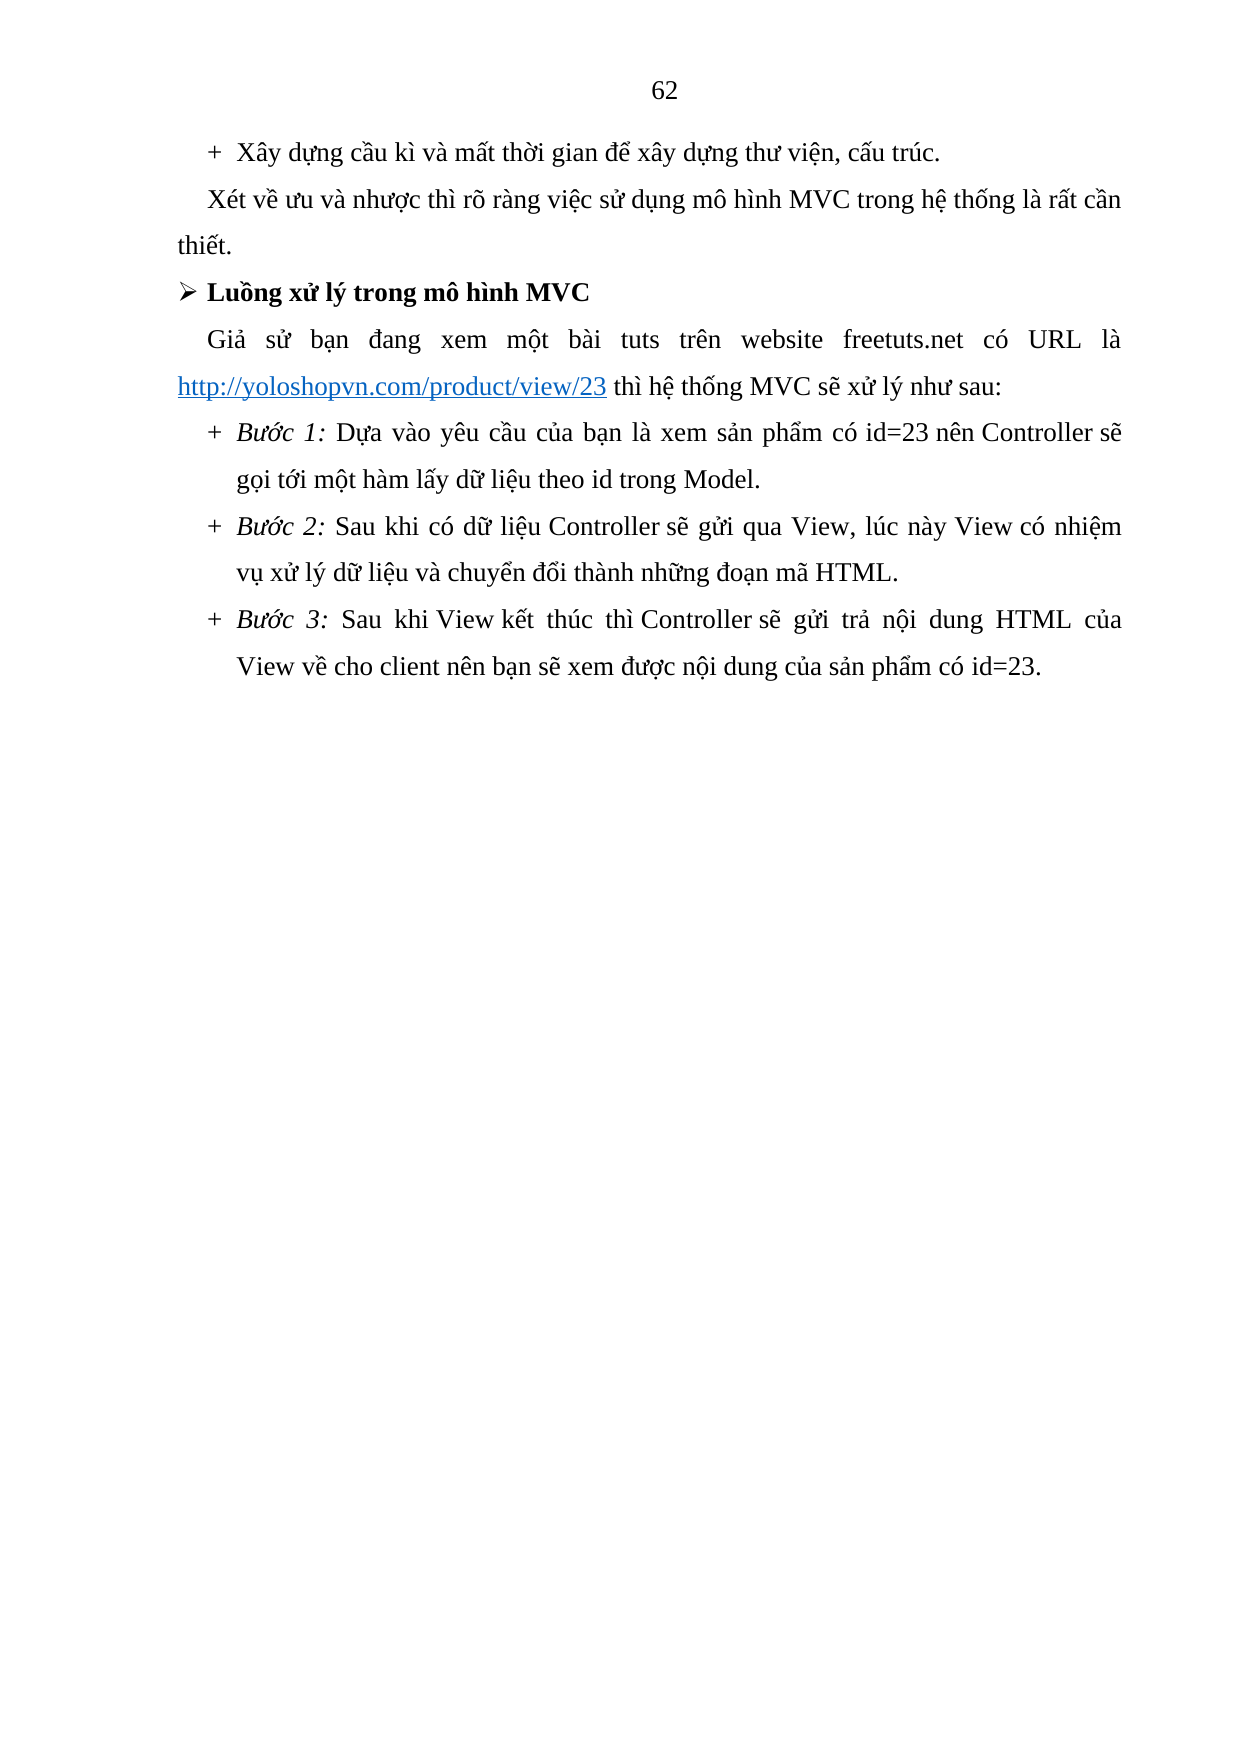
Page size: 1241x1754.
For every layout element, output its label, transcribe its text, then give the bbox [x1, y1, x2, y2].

list Luồng xử lý trong mô hình MVC [177, 276, 1122, 307]
list Bước 2: Sau khi có dữ liệu Controller sẽ gửi qua View, lúc này View có nhiệm vụ xử lý dữ liệu và chuyển đổi thành những đoạn mã HTML. [207, 510, 1122, 587]
text Giả sử bạn đang xem một bài tuts trên website freetuts.net có URL là http://yoloshopvn.com/product/view/23 thì hệ thống MVC sẽ xử lý như sau: [177, 323, 1122, 401]
list Xây dựng cầu kì và mất thời gian để xây dựng thư viện, cấu trúc. [207, 136, 1122, 167]
text Xét về ưu và nhược thì rõ ràng việc sử dụng mô hình MVC trong hệ thống là rất cần thiết. [177, 183, 1122, 261]
list Bước 1: Dựa vào yêu cầu của bạn là xem sản phẩm có id=23 nên Controller sẽ gọi tới một hàm lấy dữ liệu theo id trong Model. [207, 416, 1122, 494]
list Bước 3: Sau khi View kết thúc thì Controller sẽ gửi trả nội dung HTML của View về cho client nên bạn sẽ xem được nội dung của sản phẩm có id=23. [207, 603, 1122, 681]
